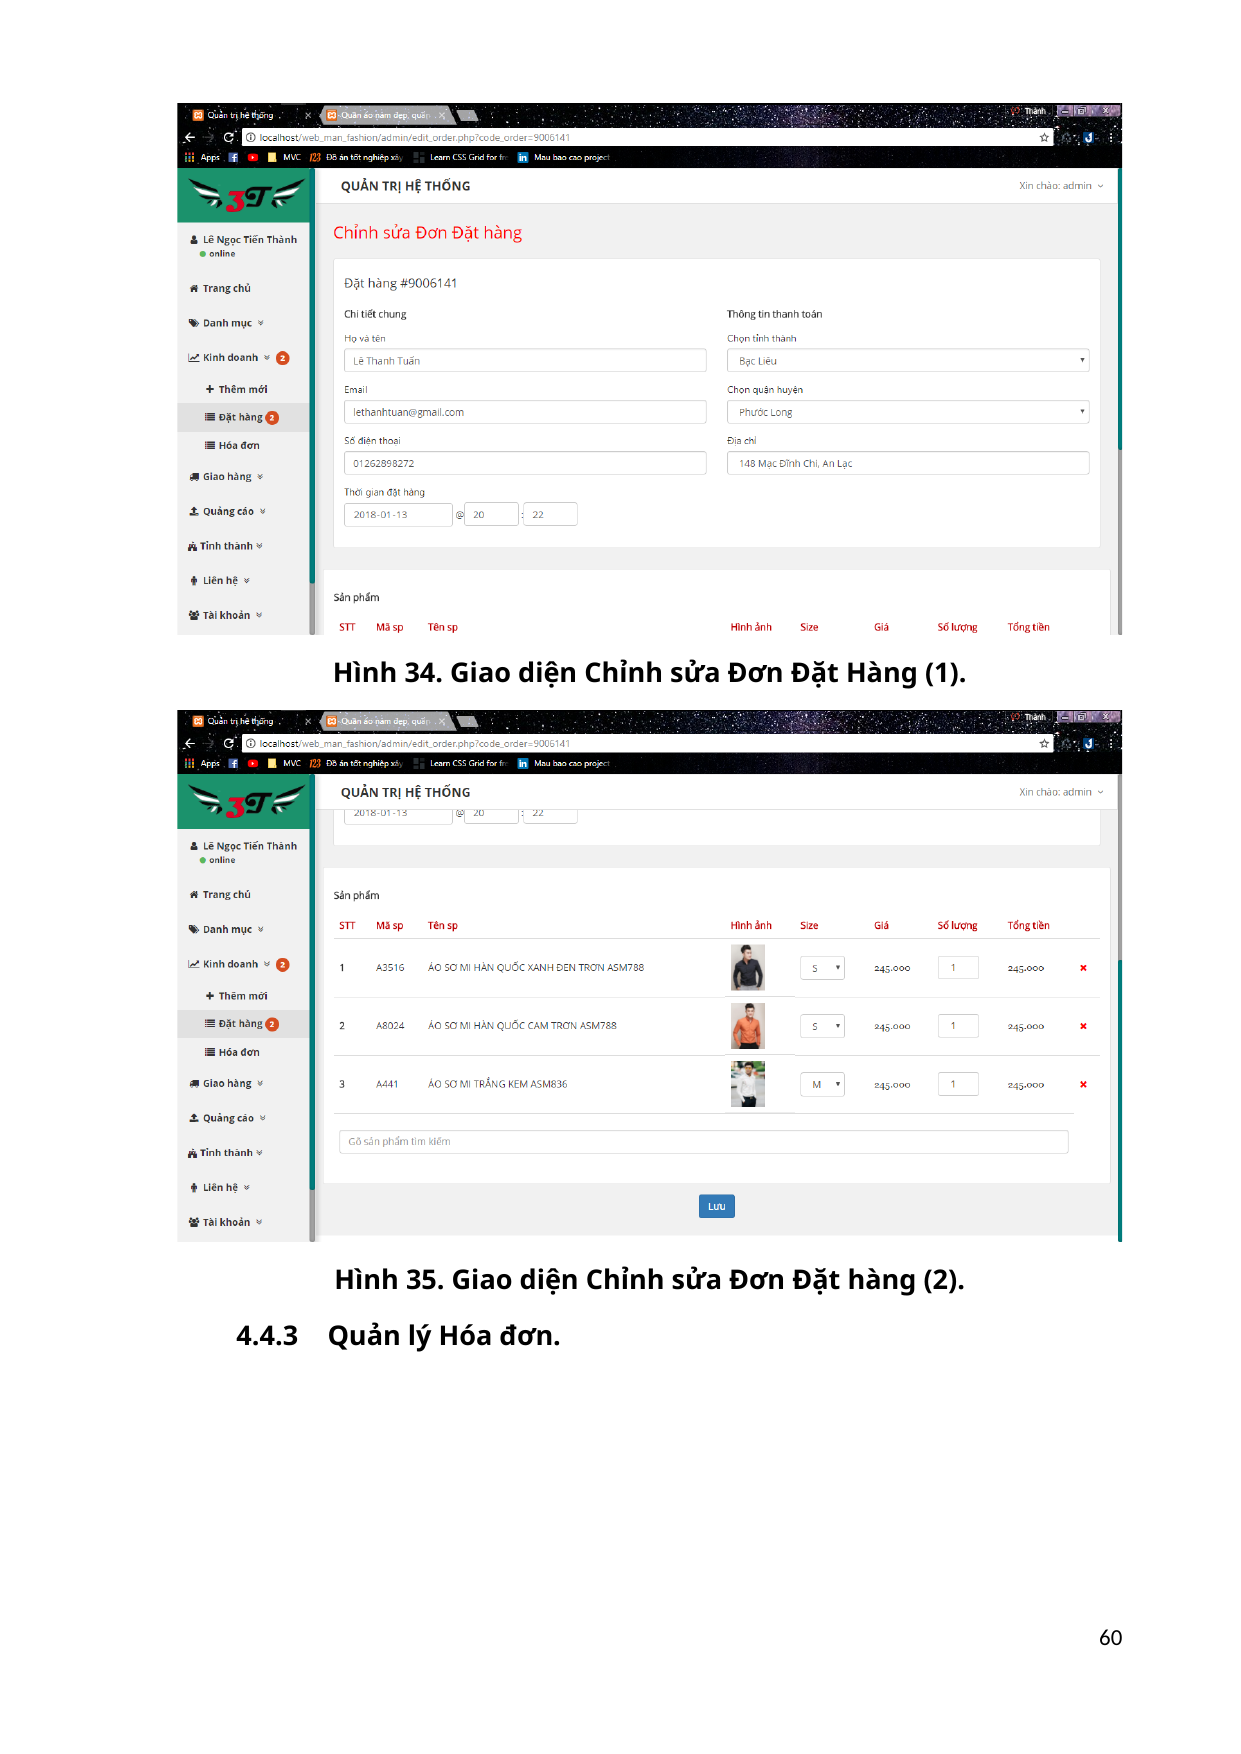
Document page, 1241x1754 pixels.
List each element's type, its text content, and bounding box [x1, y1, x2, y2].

text Hình 34. Giao diện Chỉnh sửa Đơn Đặt Hàng (1). [177, 653, 1122, 690]
picture [177, 103, 1123, 635]
picture [177, 710, 1123, 1242]
text Hình 35. Giao diện Chỉnh sửa Đơn Đặt hàng (2). [177, 1260, 1122, 1297]
text 4.4.3 Quản lý Hóa đơn. [236, 1317, 1122, 1353]
